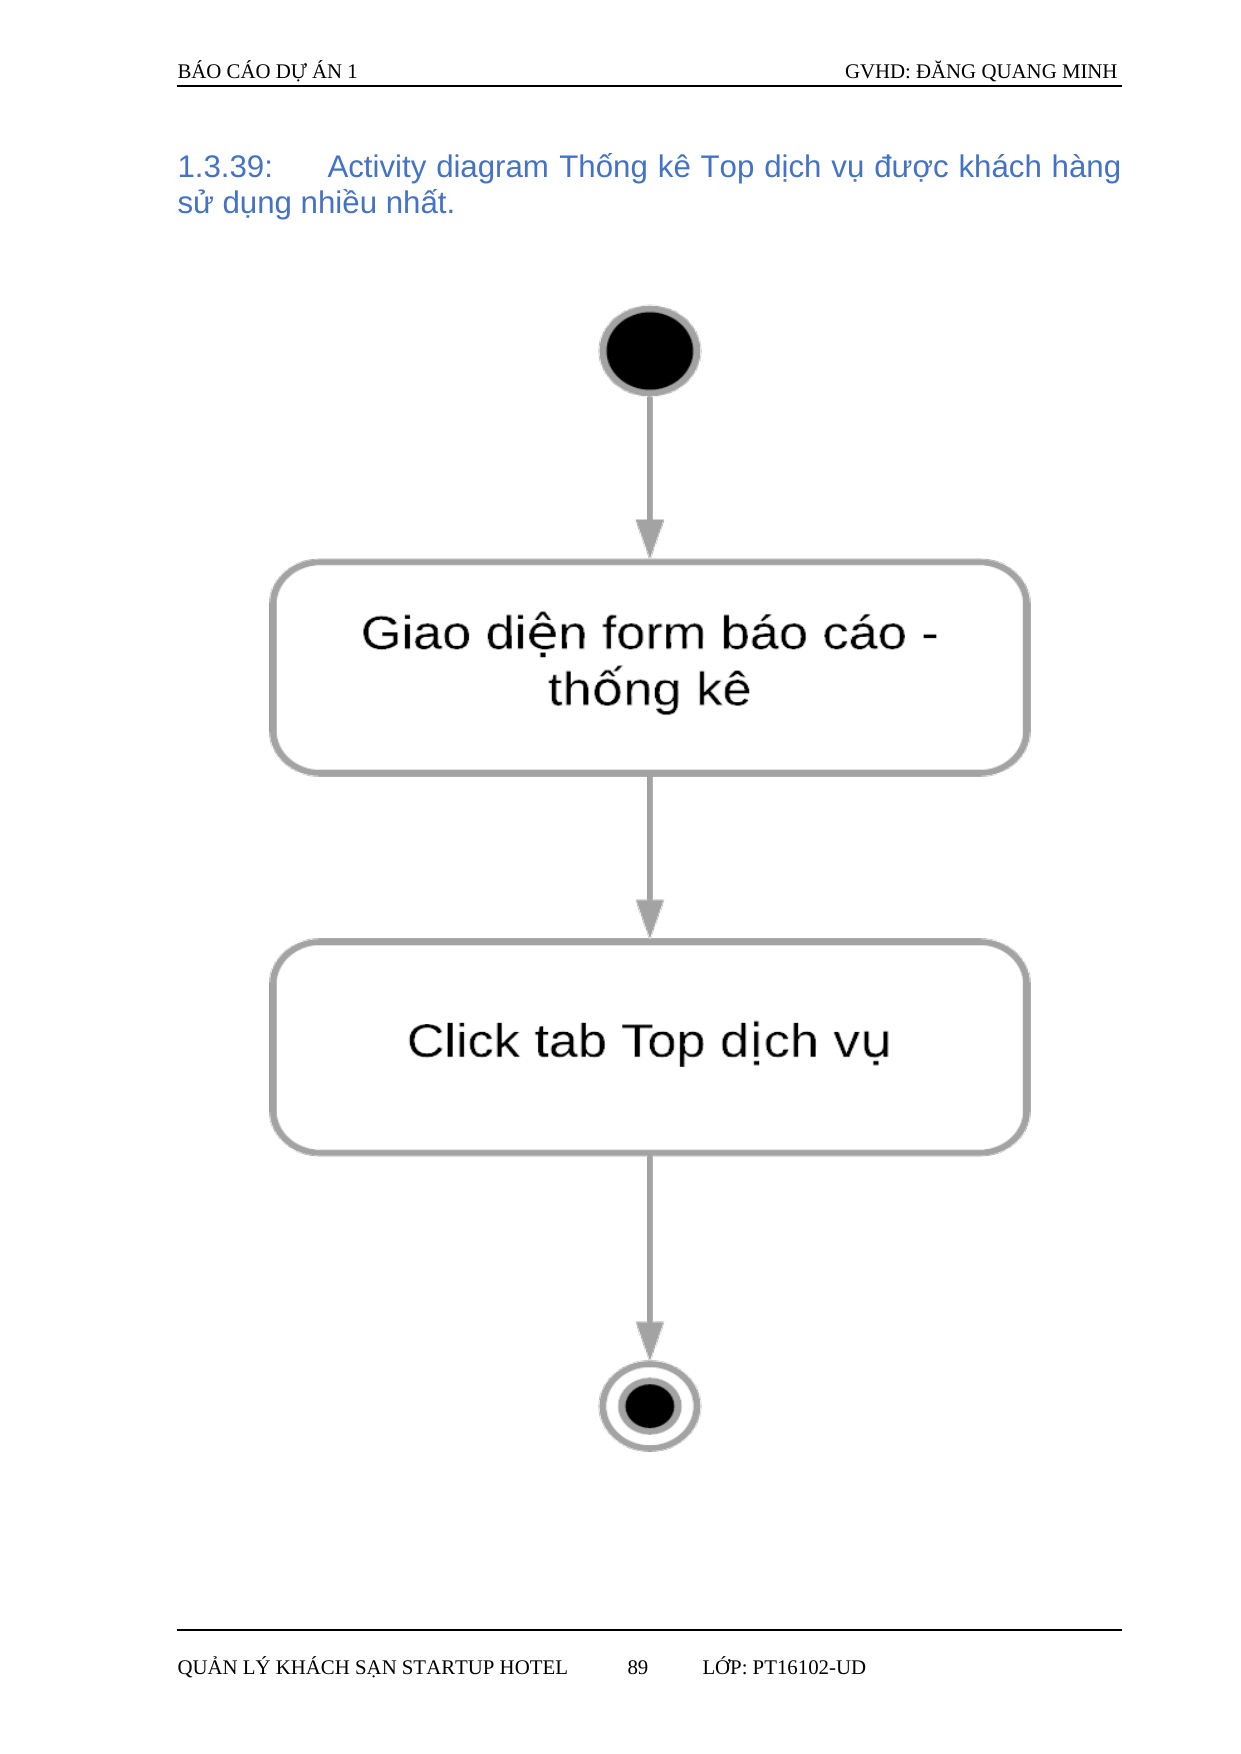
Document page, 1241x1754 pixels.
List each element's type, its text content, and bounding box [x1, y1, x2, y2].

subtitle Activity diagram Thống kê Top dịch vụ được khách hàng sử dụng nhiều nhất. [177, 148, 1122, 219]
picture [179, 225, 1120, 1534]
